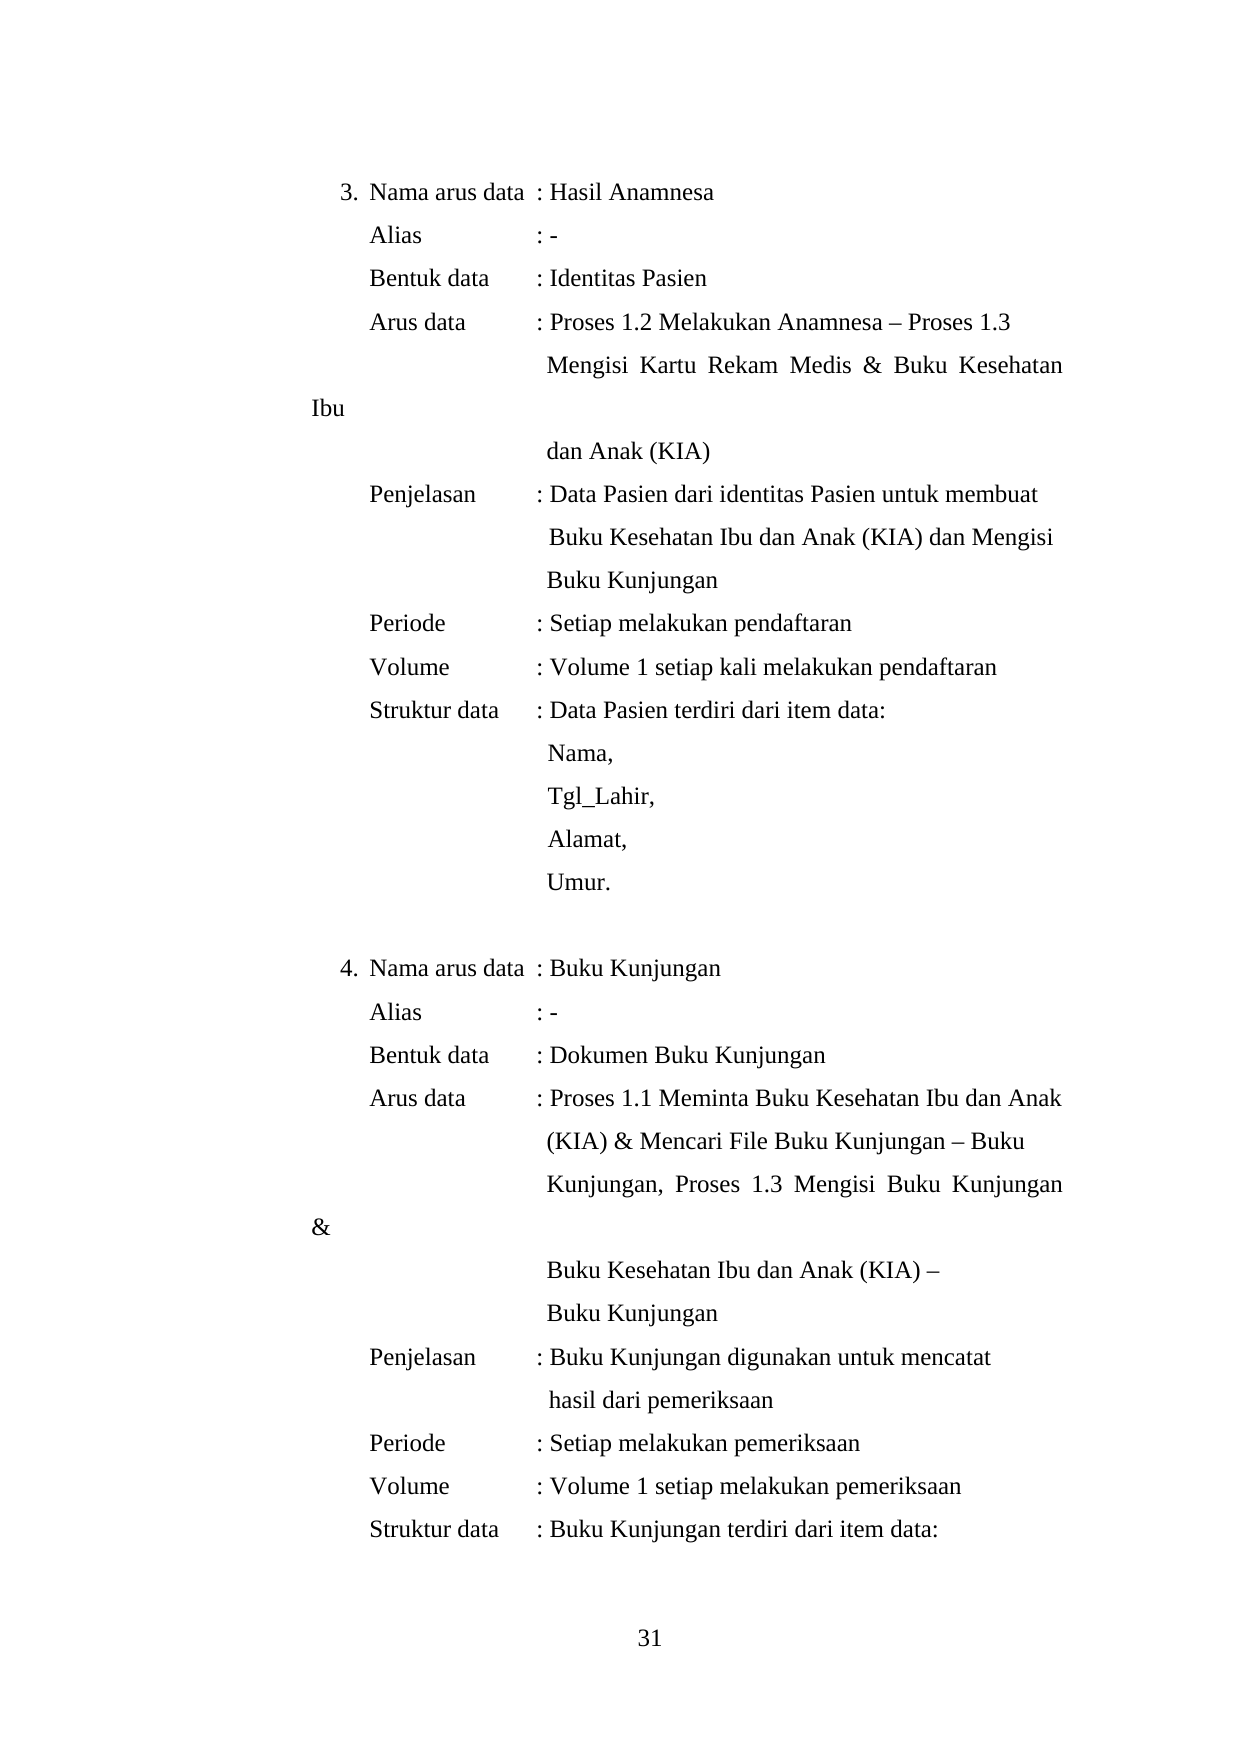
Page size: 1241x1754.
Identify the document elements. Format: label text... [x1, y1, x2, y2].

text Mengisi Kartu Rekam Medis & Buku Kesehatan Ibu [311, 350, 1063, 422]
text Struktur data : Data Pasien terdiri dari item data: [369, 695, 1063, 723]
text Buku Kesehatan Ibu dan Anak (KIA) – [311, 1255, 1063, 1284]
text Volume : Volume 1 setiap kali melakukan pendaftaran [369, 652, 1063, 680]
text Periode : Setiap melakukan pemeriksaan [341, 1428, 1063, 1457]
text dan Anak (KIA) [311, 436, 1063, 465]
text Arus data : Proses 1.2 Melakukan Anamnesa – Proses 1.3 [311, 307, 1063, 335]
text Buku Kunjungan [311, 1298, 1063, 1327]
text Buku Kunjungan [546, 565, 1063, 594]
list Nama arus data : Hasil Anamnesa [340, 177, 1063, 206]
text Umur. [461, 867, 1063, 896]
text Alias : - [324, 220, 1063, 249]
text Alamat, [546, 824, 1063, 853]
list Nama arus data : Buku Kunjungan [340, 953, 1063, 982]
text Alias : - [324, 997, 1063, 1025]
text Struktur data : Buku Kunjungan terdiri dari item data: [324, 1514, 1063, 1543]
text Buku Kesehatan Ibu dan Anak (KIA) dan Mengisi [536, 522, 1063, 551]
text Bentuk data : Dokumen Buku Kunjungan [324, 1040, 1063, 1068]
text hasil dari pemeriksaan [461, 1385, 1063, 1413]
text Bentuk data : Identitas Pasien [324, 263, 1063, 292]
text Penjelasan : Data Pasien dari identitas Pasien untuk membuat [369, 479, 1063, 508]
text Penjelasan : Buku Kunjungan digunakan untuk mencatat [311, 1342, 1063, 1370]
text Tgl_Lahir, [546, 781, 1063, 810]
text (KIA) & Mencari File Buku Kunjungan – Buku [311, 1126, 1063, 1155]
text Kunjungan, Proses 1.3 Mengisi Buku Kunjungan & [311, 1169, 1063, 1241]
text Volume : Volume 1 setiap melakukan pemeriksaan [324, 1471, 1063, 1500]
text Nama, [546, 738, 1063, 767]
text Arus data : Proses 1.1 Meminta Buku Kesehatan Ibu dan Anak [311, 1083, 1063, 1112]
text Periode : Setiap melakukan pendaftaran [369, 608, 1063, 637]
